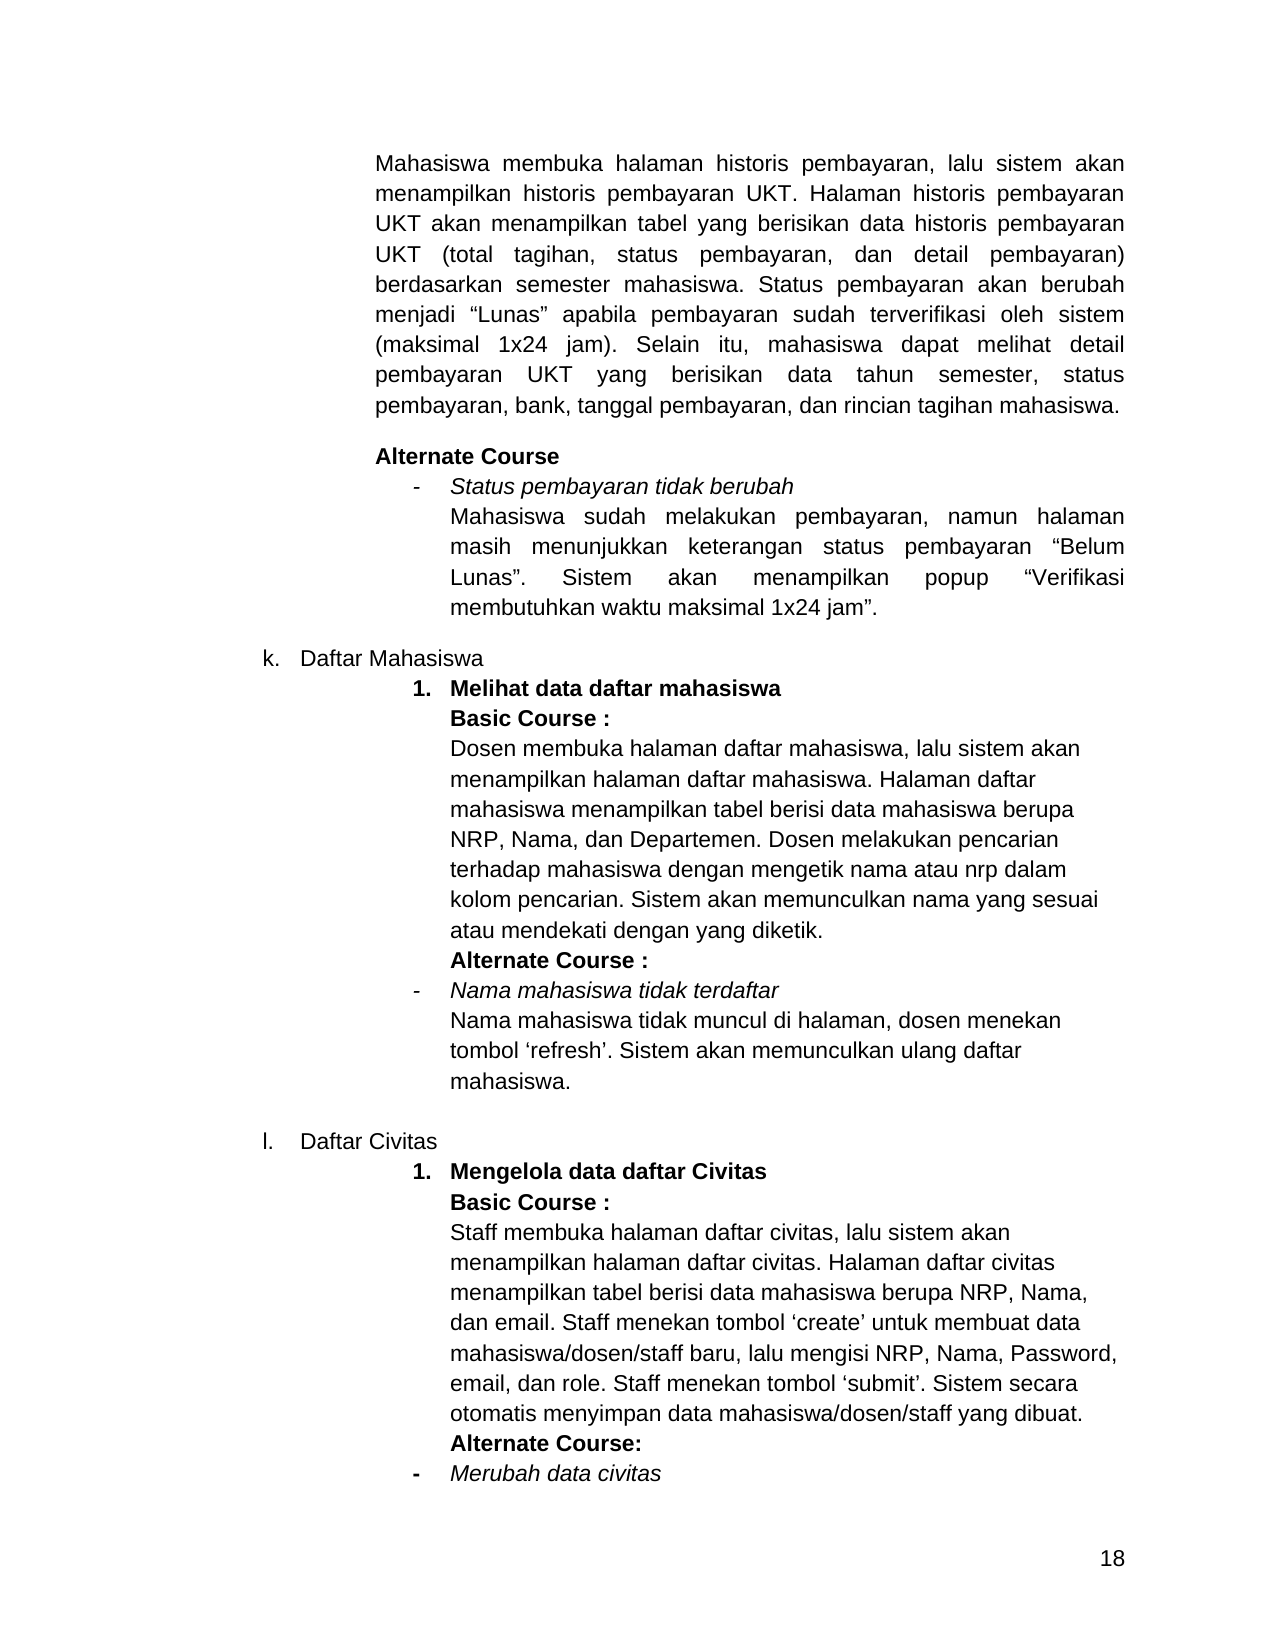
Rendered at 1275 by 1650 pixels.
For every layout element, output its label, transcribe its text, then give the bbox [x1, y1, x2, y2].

list Alternate Course : [450, 947, 1125, 973]
list Alternate Course: [450, 1430, 1125, 1457]
list Basic Course : [450, 705, 1125, 732]
list Basic Course : [450, 1188, 1125, 1215]
list Nama mahasiswa tidak muncul di halaman, dosen menekan tombol ‘refresh’. Sistem akan memunculkan ulang daftar mahasiswa. [450, 1007, 1125, 1094]
text Mahasiswa sudah melakukan pembayaran, namun halaman masih menunjukkan keterangan status pembayaran “Belum Lunas”. Sistem akan menampilkan popup “Verifikasi membutuhkan waktu maksimal 1x24 jam”. [450, 503, 1125, 620]
list Melihat data daftar mahasiswa [412, 675, 1125, 701]
list Daftar Civitas [262, 1128, 1125, 1154]
list Status pembayaran tidak berubah [412, 473, 1125, 499]
list Daftar Mahasiswa [262, 645, 1125, 671]
list Merubah data civitas [412, 1460, 1125, 1487]
text Alternate Course [375, 443, 1125, 469]
list Dosen membuka halaman daftar mahasiswa, lalu sistem akan menampilkan halaman daftar mahasiswa. Halaman daftar mahasiswa menampilkan tabel berisi data mahasiswa berupa NRP, Nama, dan Departemen. Dosen melakukan pencarian terhadap mahasiswa dengan mengetik nama atau nrp dalam kolom pencarian. Sistem akan memunculkan nama yang sesuai atau mendekati dengan yang diketik. [450, 735, 1125, 943]
list Staff membuka halaman daftar civitas, lalu sistem akan menampilkan halaman daftar civitas. Halaman daftar civitas menampilkan tabel berisi data mahasiswa berupa NRP, Nama, dan email. Staff menekan tombol ‘create’ untuk membuat data mahasiswa/dosen/staff baru, lalu mengisi NRP, Nama, Password, email, dan role. Staff menekan tombol ‘submit’. Sistem secara otomatis menyimpan data mahasiswa/dosen/staff yang dibuat. [450, 1219, 1125, 1426]
list Mengelola data daftar Civitas [412, 1158, 1125, 1185]
list Nama mahasiswa tidak terdaftar [412, 977, 1125, 1003]
text Mahasiswa membuka halaman historis pembayaran, lalu sistem akan menampilkan historis pembayaran UKT. Halaman historis pembayaran UKT akan menampilkan tabel yang berisikan data historis pembayaran UKT (total tagihan, status pembayaran, dan detail pembayaran) berdasarkan semester mahasiswa. Status pembayaran akan berubah menjadi “Lunas” apabila pembayaran sudah terverifikasi oleh sistem (maksimal 1x24 jam). Selain itu, mahasiswa dapat melihat detail pembayaran UKT yang berisikan data tahun semester, status pembayaran, bank, tanggal pembayaran, dan rincian tagihan mahasiswa. [375, 150, 1125, 418]
